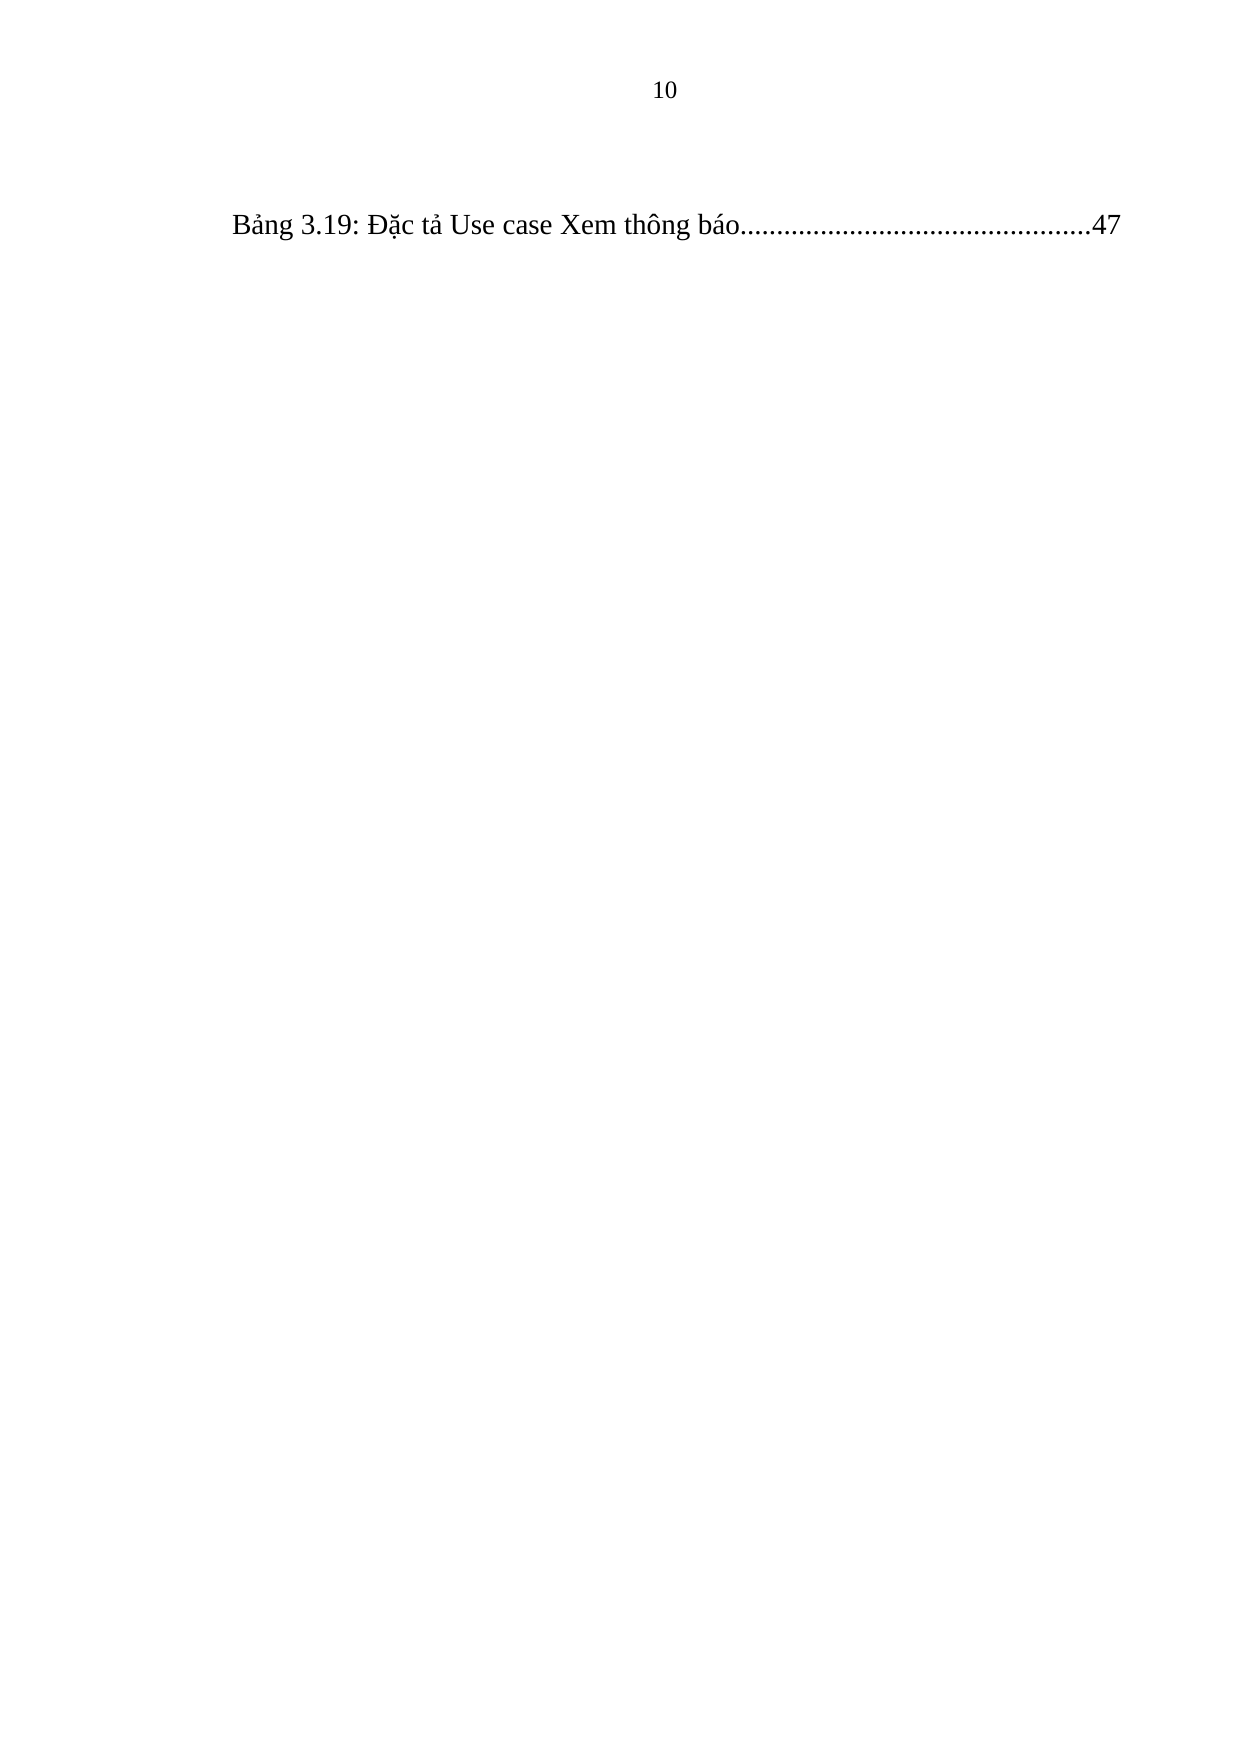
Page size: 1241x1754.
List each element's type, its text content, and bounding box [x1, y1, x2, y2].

text Bảng 3.19: Đặc tả Use case Xem thông báo 47 [232, 207, 1122, 240]
